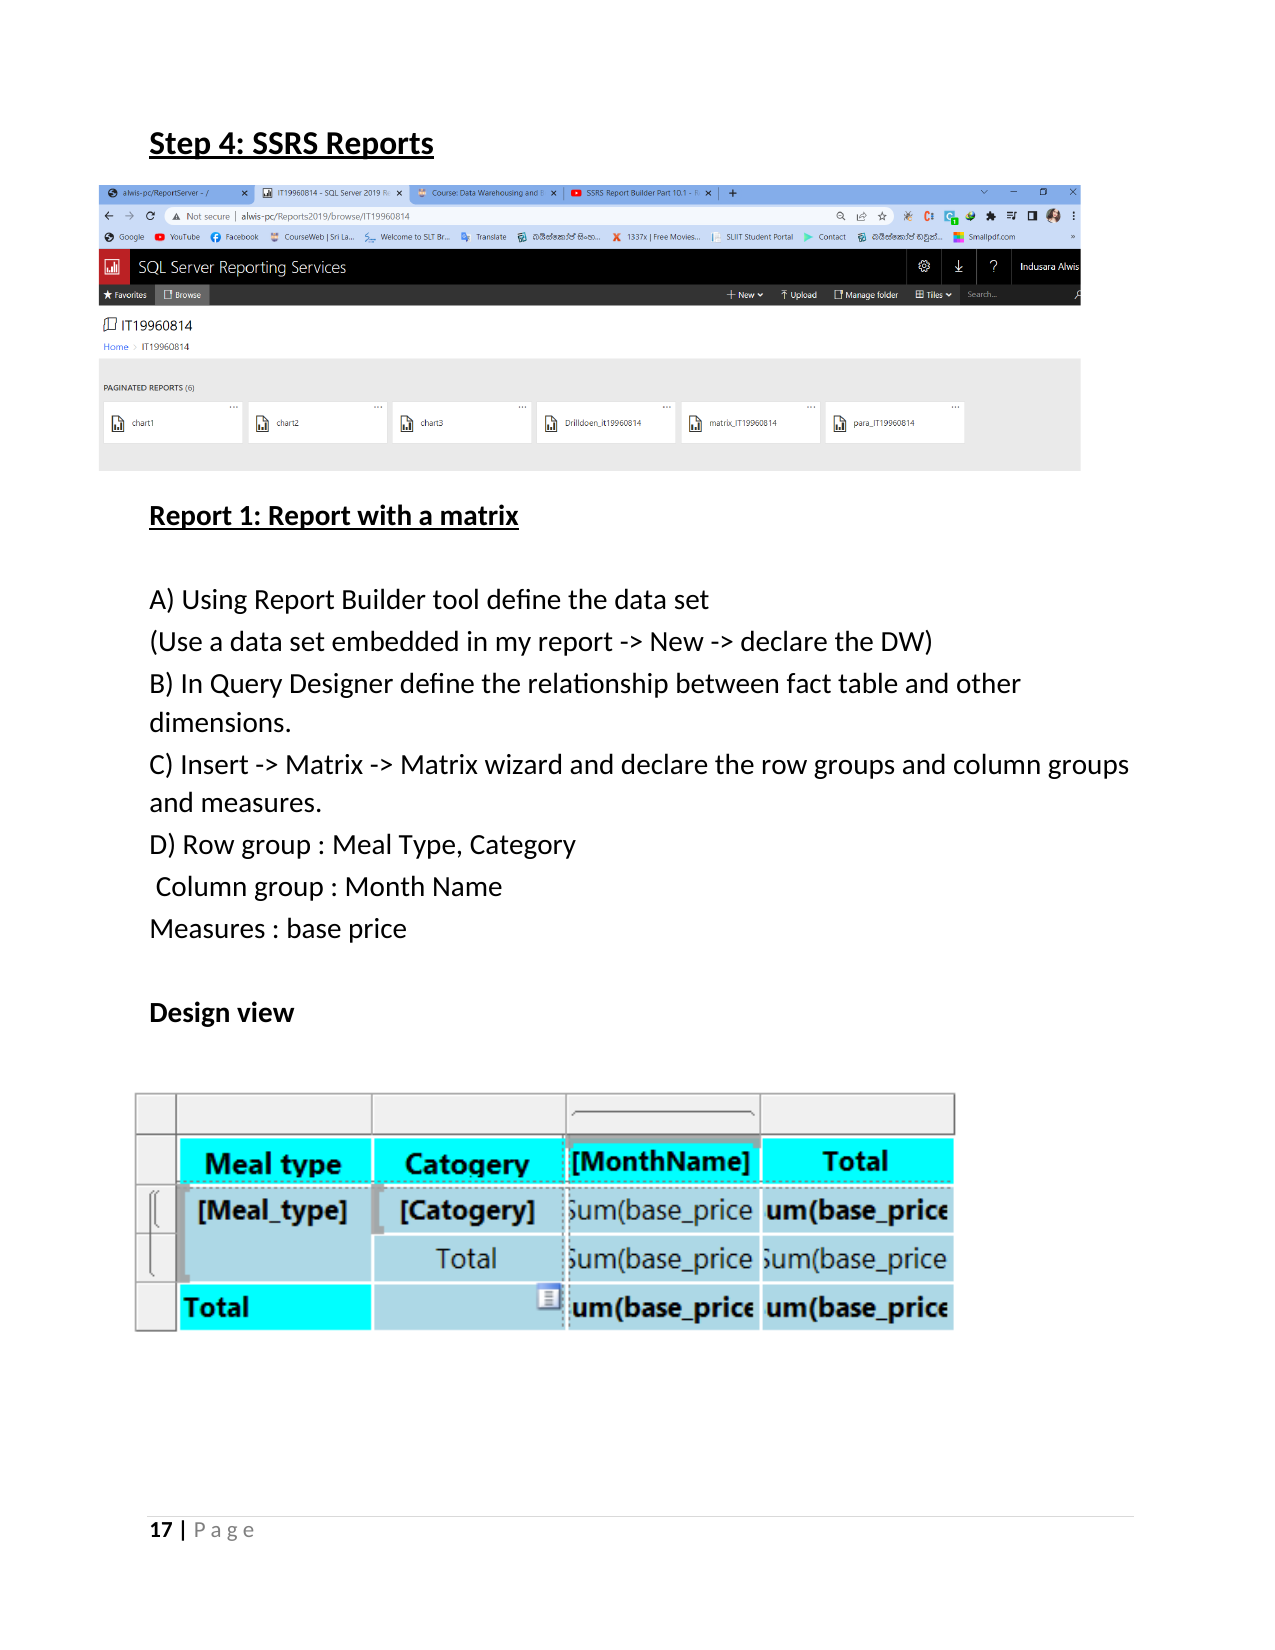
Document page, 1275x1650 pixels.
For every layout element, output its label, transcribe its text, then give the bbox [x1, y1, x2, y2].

text Column group : Month Name [149, 868, 1131, 904]
picture [98, 185, 1081, 471]
text C) Insert -> Matrix -> Matrix wizard and declare the row groups and column groups and measures. [149, 746, 1131, 820]
text A) Using Report Builder tool define the data set [149, 581, 1131, 617]
text Step 4: SSRS Reports [149, 122, 1131, 162]
text D) Row group : Meal Type, Category [149, 826, 1131, 862]
text B) In Query Designer define the relationship between fact table and other dimensions. [149, 665, 1131, 739]
text Design view [149, 994, 1131, 1030]
text (Use a data set embedded in my report -> New -> declare the DW) [149, 623, 1131, 659]
text Measures : base price [149, 910, 1131, 946]
text Report 1: Report with a matrix [149, 497, 1131, 533]
picture [85, 1052, 996, 1392]
